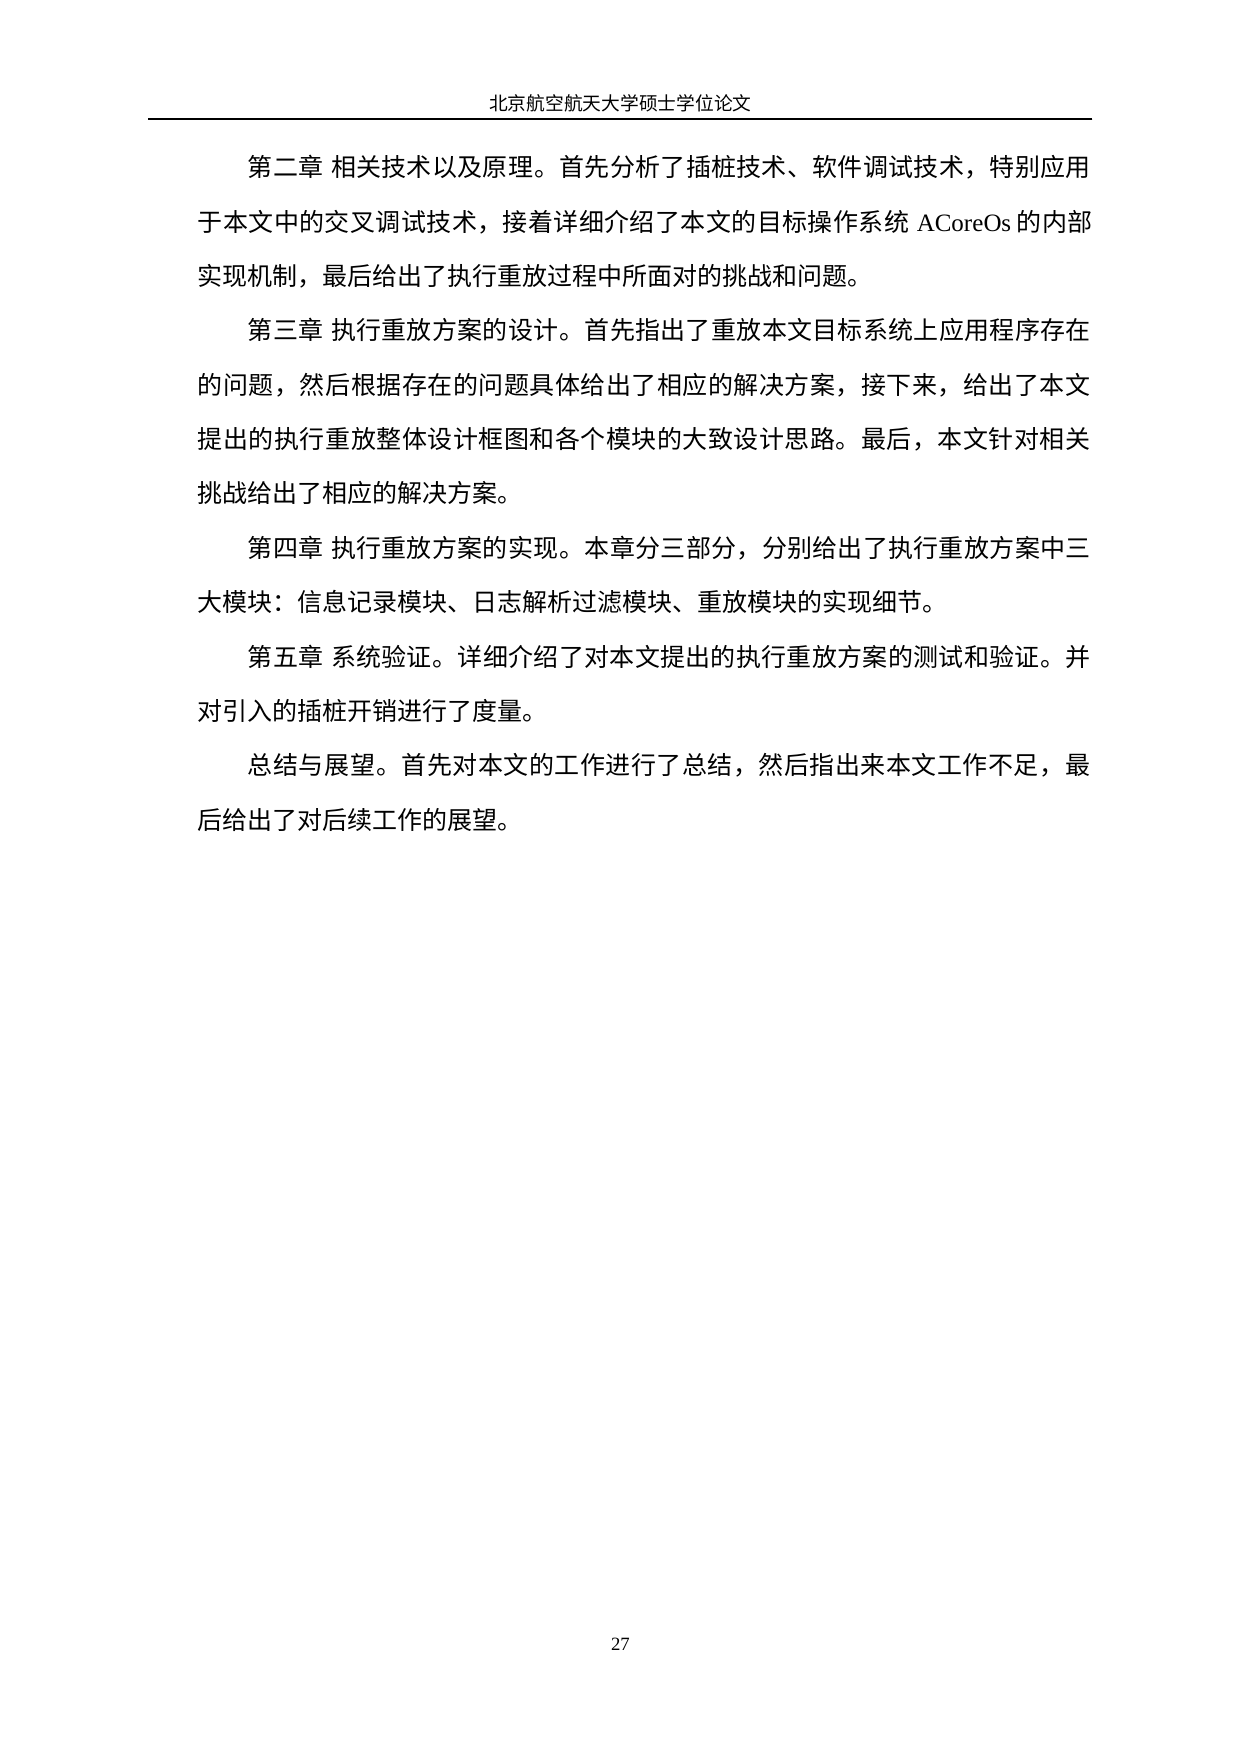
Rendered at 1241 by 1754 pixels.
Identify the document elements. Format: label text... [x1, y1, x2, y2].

text 总结与展望。首先对本文的工作进行了总结，然后指出来本文工作不足，最后给出了对后续工作的展望。 [198, 746, 1092, 836]
text 第三章 执行重放方案的设计。首先指出了重放本文目标系统上应用程序存在的问题，然后根据存在的问题具体给出了相应的解决方案，接下来，给出了本文提出的执行重放整体设计框图和各个模块的大致设计思路。最后，本文针对相关挑战给出了相应的解决方案。 [198, 311, 1092, 510]
text 第五章 系统验证。详细介绍了对本文提出的执行重放方案的测试和验证。并对引入的插桩开销进行了度量。 [198, 637, 1092, 728]
text 第四章 执行重放方案的实现。本章分三部分，分别给出了执行重放方案中三大模块：信息记录模块、日志解析过滤模块、重放模块的实现细节。 [198, 528, 1092, 619]
text 第二章 相关技术以及原理。首先分析了插桩技术、软件调试技术，特别应用于本文中的交叉调试技术，接着详细介绍了本文的目标操作系统ACoreOs的内部实现机制，最后给出了执行重放过程中所面对的挑战和问题。 [198, 148, 1092, 293]
